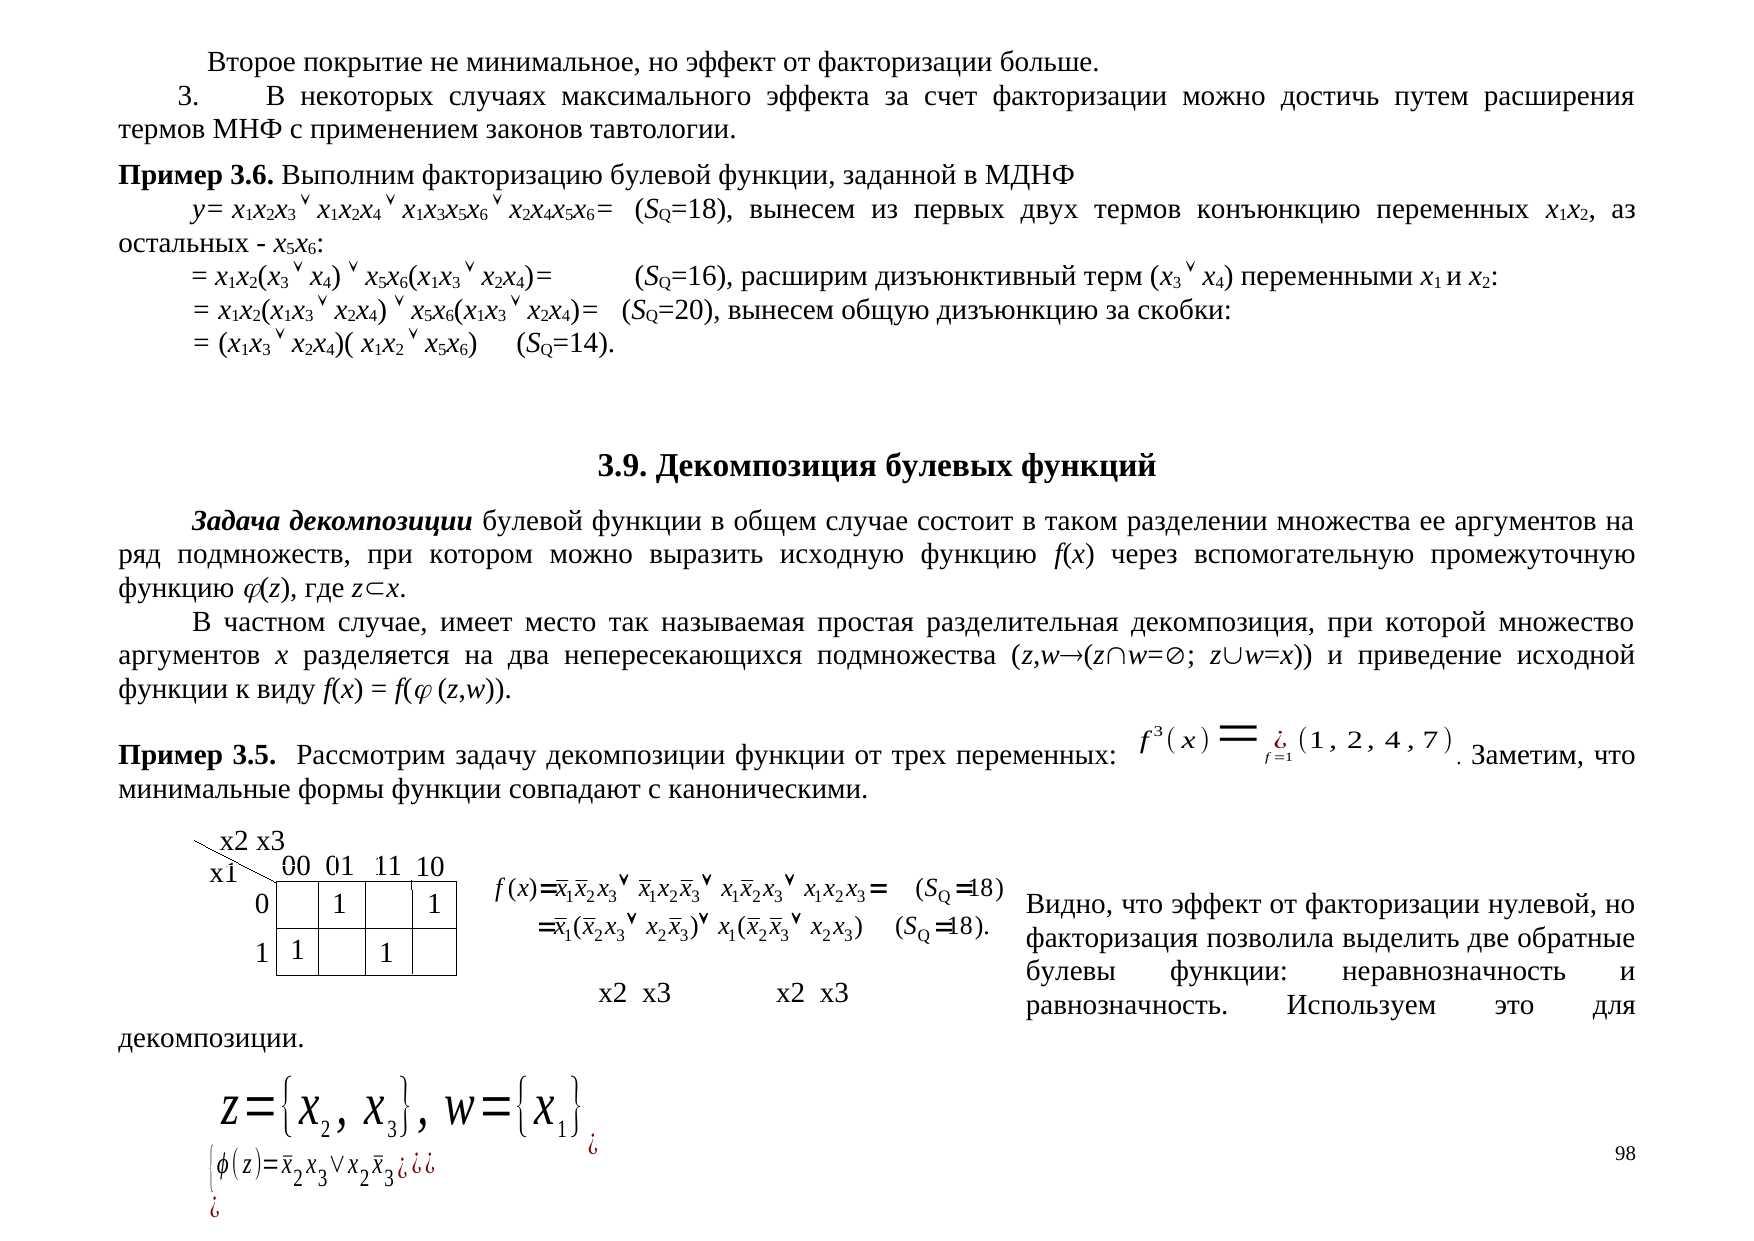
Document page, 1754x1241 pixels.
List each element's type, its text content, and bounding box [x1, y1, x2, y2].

text 3.9. Декомпозиция булевых функций [118, 445, 1636, 484]
text В частном случае, имеет место так называемая простая разделительная декомпозиция, при которой множество аргументов x разделяется на два непересекающихся подмножества (z,w(zw=; zw=x)) и приведение исходной функции к виду f(x) = f( (z,w)). [118, 604, 1636, 704]
text = (x1x3 x2x4)( x1x2 x5x6) (SQ=14). [118, 326, 1636, 359]
text Задача декомпозиции булевой функции в общем случае состоит в таком разделении множества ее аргументов на ряд подмножеств, при котором можно выразить исходную функцию f(x) через вспомогательную промежуточную функцию (z), где zx. [118, 503, 1636, 604]
text = x1x2(x1x3 x2x4) x5x6(x1x3 x2x4)= (SQ=20), вынесем общую дизъюнкцию за скобки: [118, 292, 1636, 326]
text Видно, что эффект от факторизации нулевой, но факторизация позволила выделить две обратные булевы функции: неравнозначность и равнозначность. Используем это для декомпозиции. [118, 886, 1636, 1054]
text Второе покрытие не минимальное, но эффект от факторизации больше. [118, 44, 1636, 78]
text Пример 3.6. Выполним факторизацию булевой функции, заданной в МДНФ [118, 157, 1636, 191]
list В некоторых случаях максимального эффекта за счет факторизации можно достичь путем расширения термов МНФ с применением законов тавтологии. [118, 78, 1636, 145]
text = x1x2(x3 x4) x5x6(x1x3 x2x4)= (SQ=16), расширим дизъюнктивный терм (x3 x4) переменными x1 и x2: [118, 258, 1636, 292]
text Пример 3.5. Рассмотрим задачу декомпозиции функции от трех переменных: . Заметим, что минимальные формы функции совпадают с каноническими. [118, 704, 1636, 804]
text y= x1x2x3 x1x2x4 x1x3x5x6 x2x4x5x6= (SQ=18), вынесем из первых двух термов конъюнкцию переменных x1x2, аз остальных - x5x6: [118, 191, 1636, 258]
